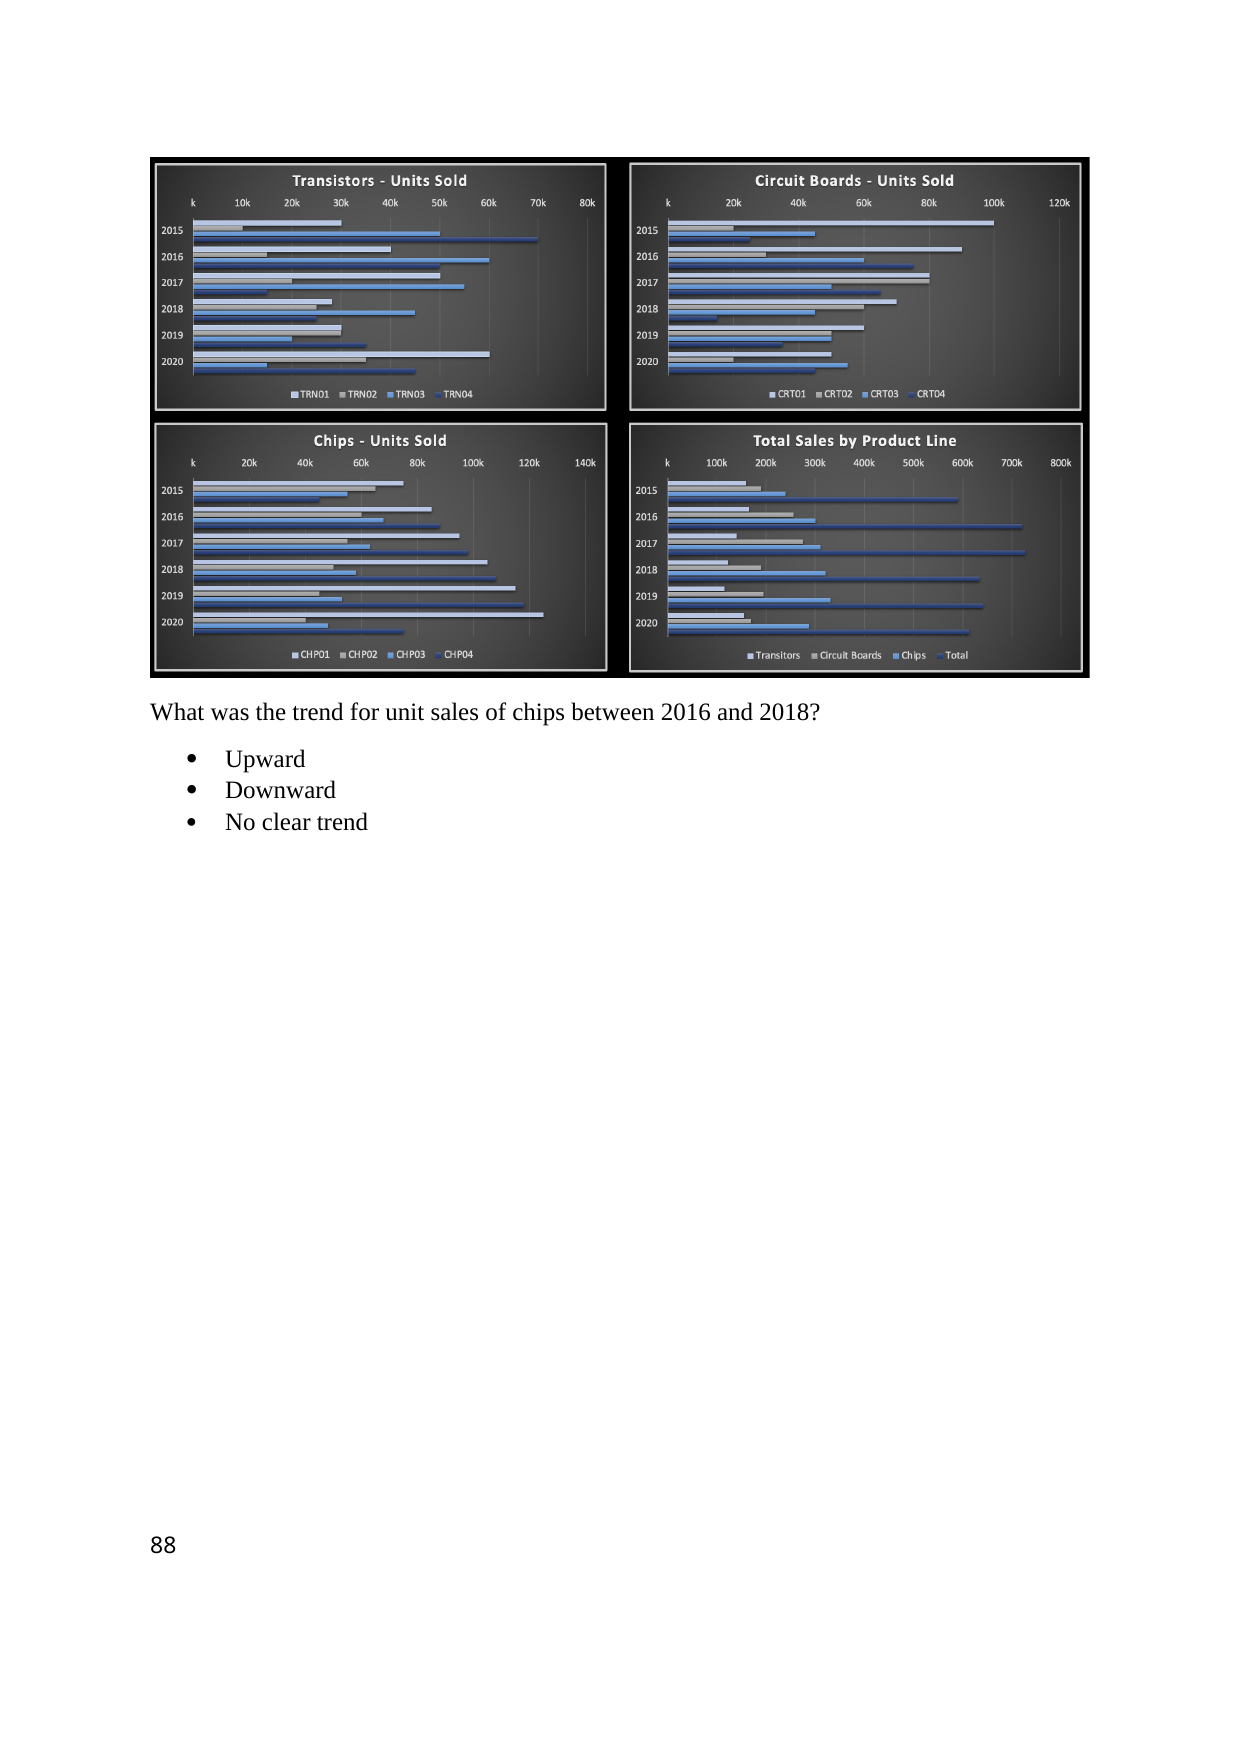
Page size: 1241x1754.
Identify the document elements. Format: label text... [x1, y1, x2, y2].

picture [150, 157, 1090, 678]
text What was the trend for unit sales of chips between 2016 and 2018? [150, 697, 1090, 726]
list Downward [187, 776, 1090, 804]
list Upward [187, 744, 1090, 773]
list No clear trend [187, 807, 1090, 835]
